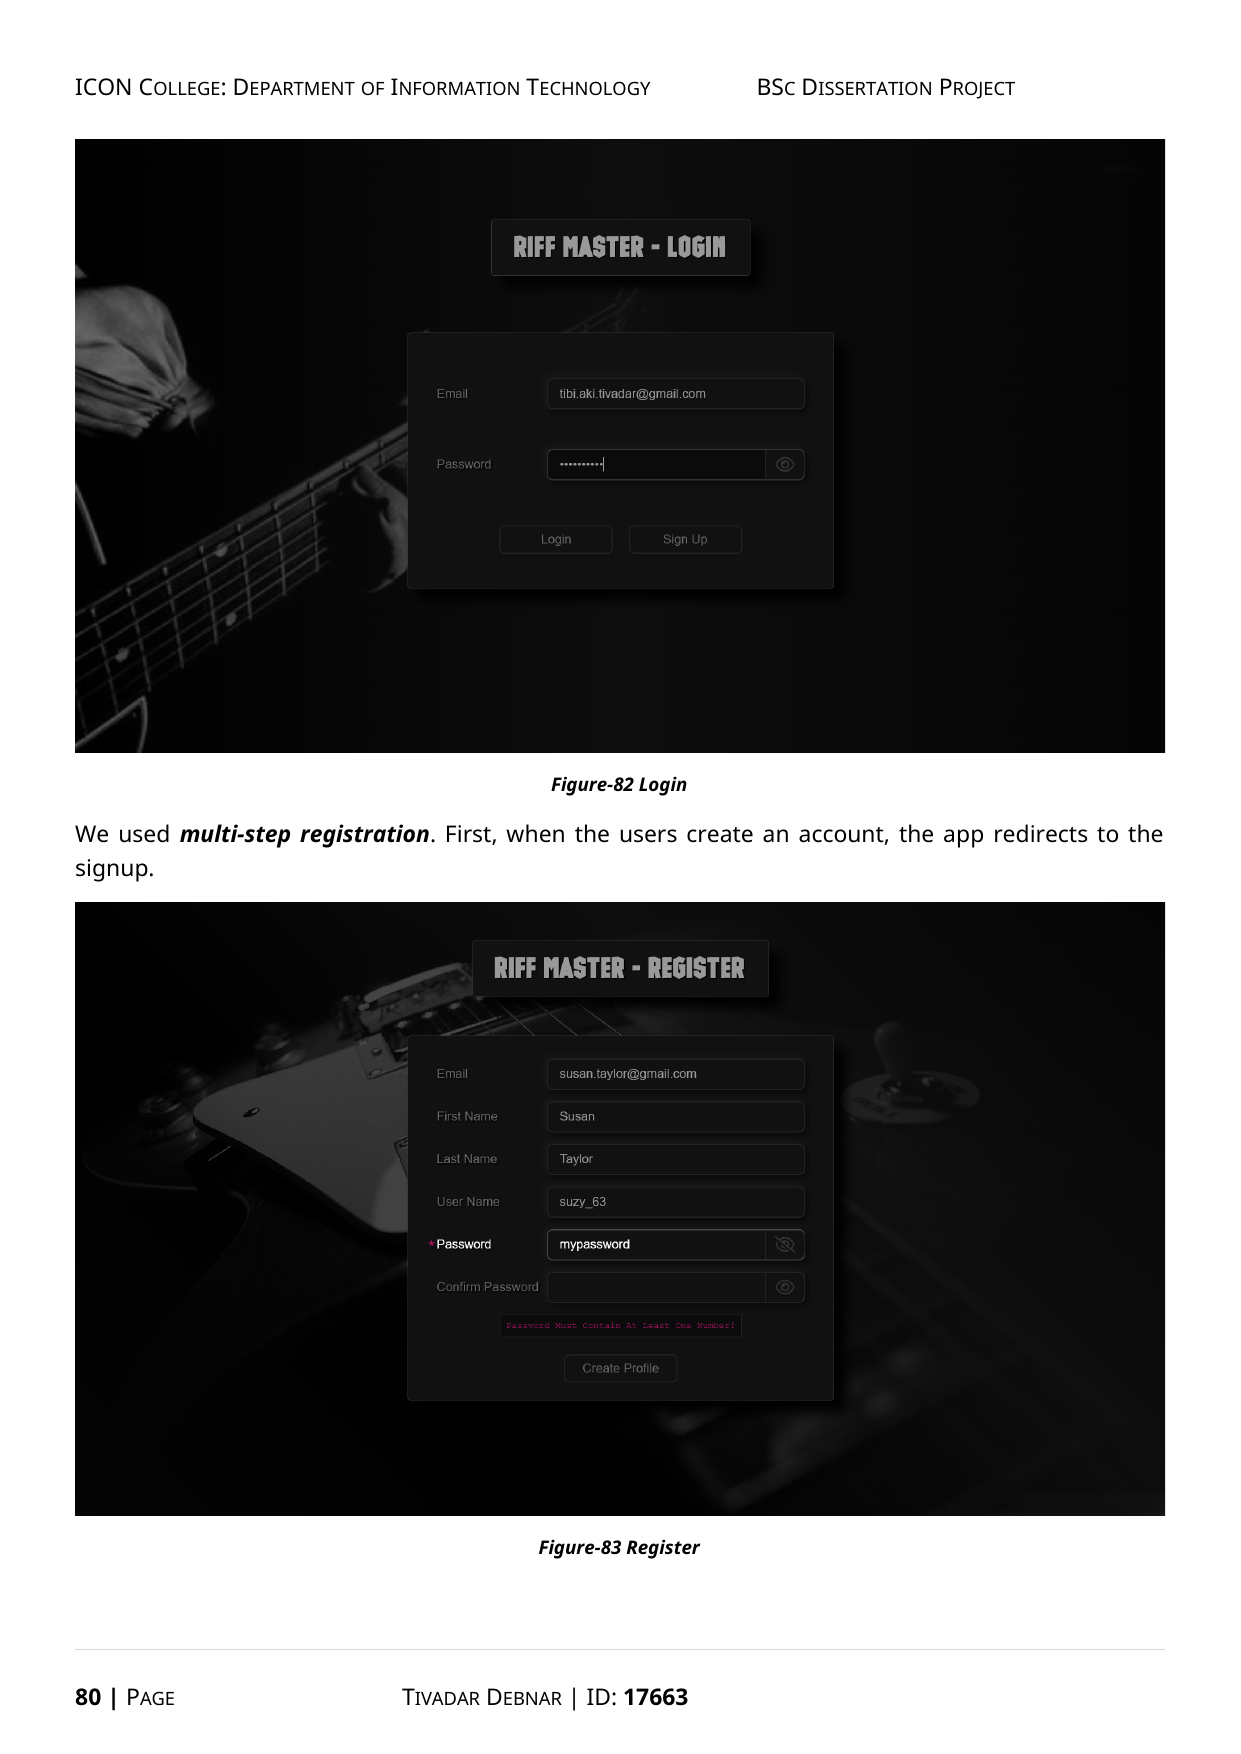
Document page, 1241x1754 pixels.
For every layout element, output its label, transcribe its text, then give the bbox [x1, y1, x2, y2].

text We used multi-step registration. First, when the users create an account, the app redirects to the signup. [75, 818, 1165, 883]
text Figure-82 Login [75, 772, 1165, 797]
picture [75, 902, 1166, 1516]
text Figure-83 Register [75, 1534, 1165, 1560]
picture [75, 139, 1166, 753]
